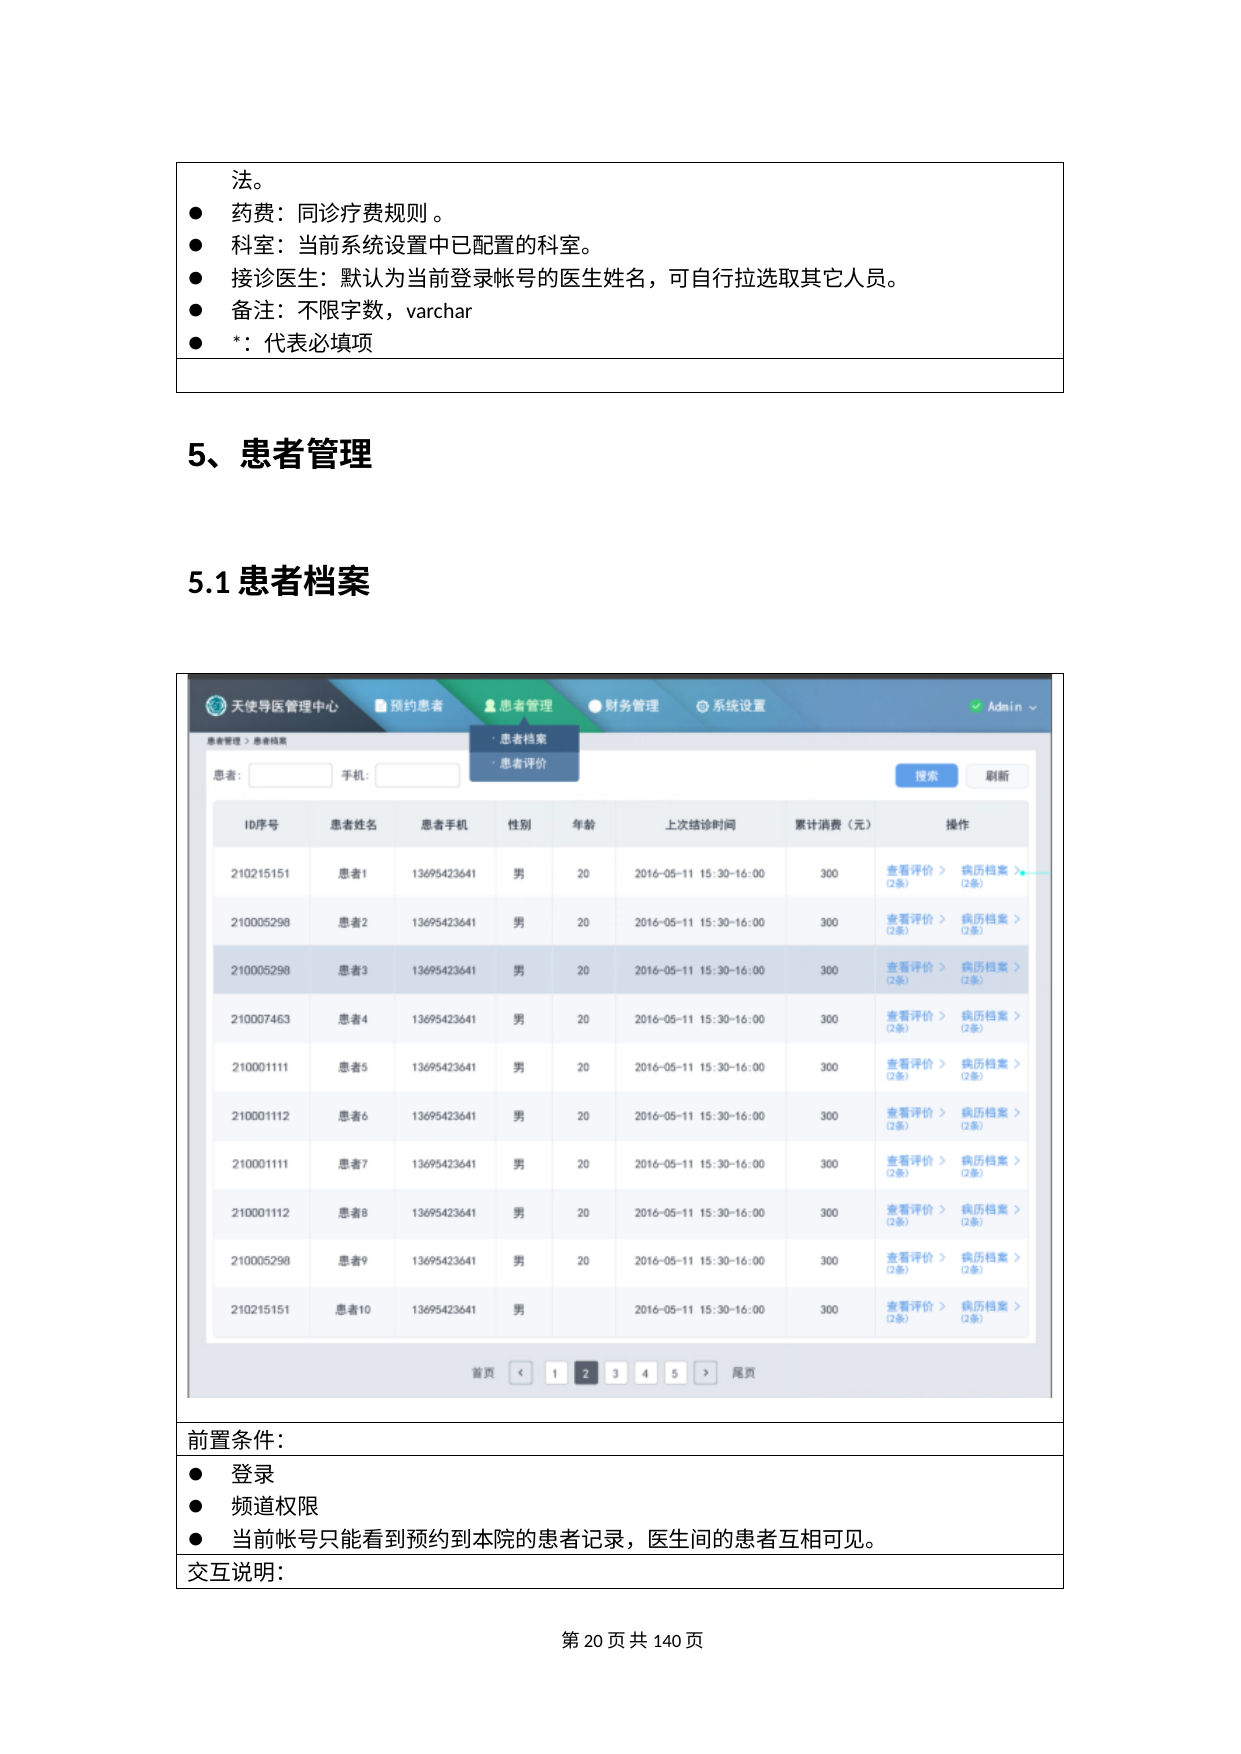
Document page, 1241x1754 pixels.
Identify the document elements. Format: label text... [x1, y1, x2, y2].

table_cell [177, 359, 1063, 392]
table_cell 登录 频道权限 当前帐号只能看到预约到本院的患者记录，医生间的患者互相可见。 [177, 1456, 1063, 1554]
subtitle 患者管理 [187, 420, 1053, 485]
table_cell 交互说明： [177, 1555, 1063, 1587]
subtitle 5.1患者档案 [187, 546, 1053, 611]
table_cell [177, 163, 1063, 358]
table_cell 前置条件： [177, 1423, 1063, 1455]
table_header [177, 674, 1063, 1422]
picture [187, 674, 1053, 1398]
